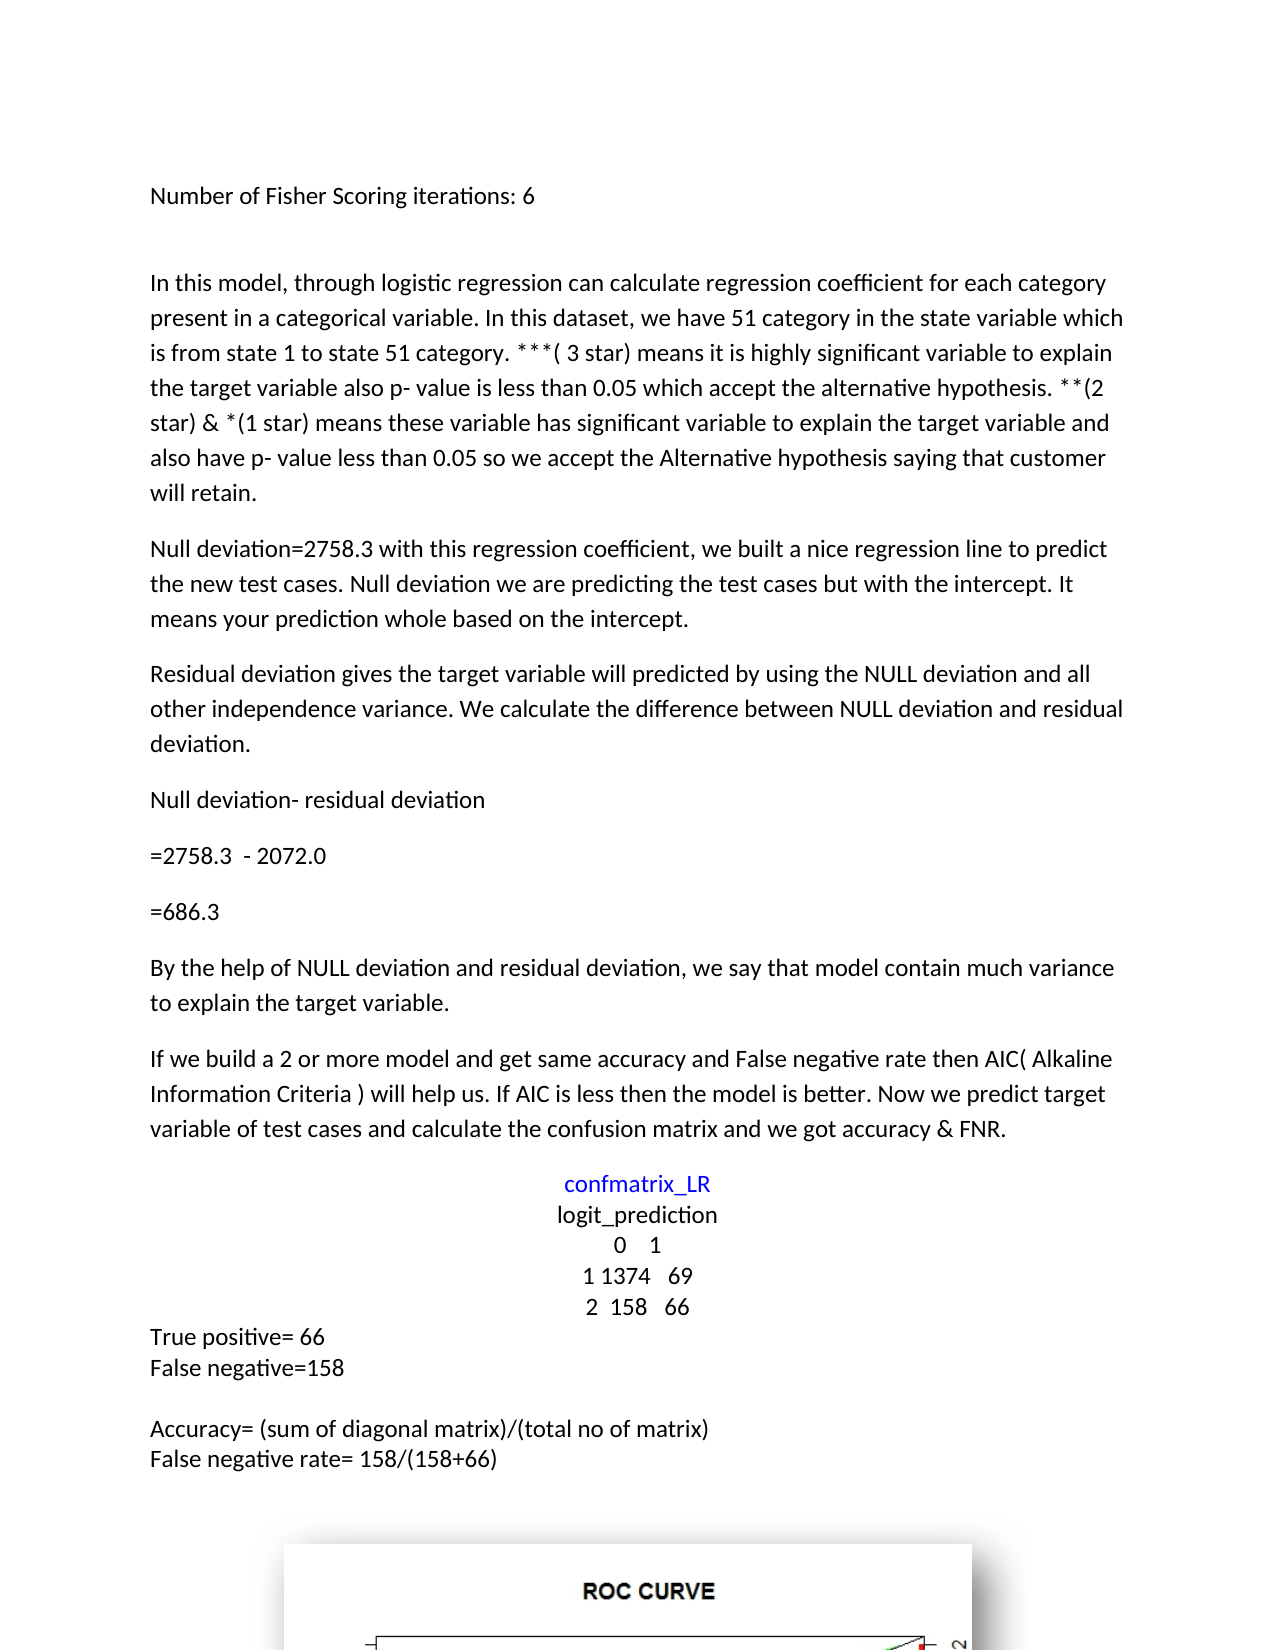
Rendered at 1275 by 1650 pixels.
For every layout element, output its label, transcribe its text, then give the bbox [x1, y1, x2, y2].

text If we build a 2 or more model and get same accuracy and False negative rate then AIC( Alkaline Information Criteria ) will help us. If AIC is less then the model is better. Now we predict target variable of test cases and calculate the confusion matrix and we got accuracy & FNR. [150, 1043, 1125, 1143]
text False negative rate= 158/(158+66) [150, 1443, 1125, 1474]
text =2758.3 - 2072.0 [150, 840, 1125, 871]
text confmatrix_LR [150, 1168, 1125, 1199]
text Residual deviation gives the target variable will predicted by using the NULL deviation and all other independence variance. We calculate the difference between NULL deviation and residual deviation. [150, 658, 1125, 759]
picture [284, 1544, 972, 1650]
text 1 1374 69 [150, 1260, 1125, 1291]
text Null deviation=2758.3 with this regression coefficient, we built a nice regression line to predict the new test cases. Null deviation we are predicting the test cases but with the intercept. It means your prediction whole based on the intercept. [150, 533, 1125, 633]
text =686.3 [150, 896, 1125, 927]
text False negative=158 [150, 1352, 1125, 1382]
text 2 158 66 [150, 1291, 1125, 1321]
text logit_prediction [150, 1199, 1125, 1229]
text Null deviation- residual deviation [150, 784, 1125, 815]
text True positive= 66 [150, 1321, 1125, 1352]
text 0 1 [150, 1229, 1125, 1260]
text Number of Fisher Scoring iterations: 6 [150, 181, 1125, 211]
text Accuracy= (sum of diagonal matrix)/(total no of matrix) [150, 1413, 1125, 1443]
text By the help of NULL deviation and residual deviation, we say that model contain much variance to explain the target variable. [150, 952, 1125, 1017]
text In this model, through logistic regression can calculate regression coefficient for each category present in a categorical variable. In this dataset, we have 51 category in the state variable which is from state 1 to state 51 category. ***( 3 star) means it is highly significant variable to explain the target variable also p- value is less than 0.05 which accept the alternative hypothesis. **(2 star) & *(1 star) means these variable has significant variable to explain the target variable and also have p- value less than 0.05 so we accept the Alternative hypothesis saying that customer will retain. [150, 267, 1125, 507]
